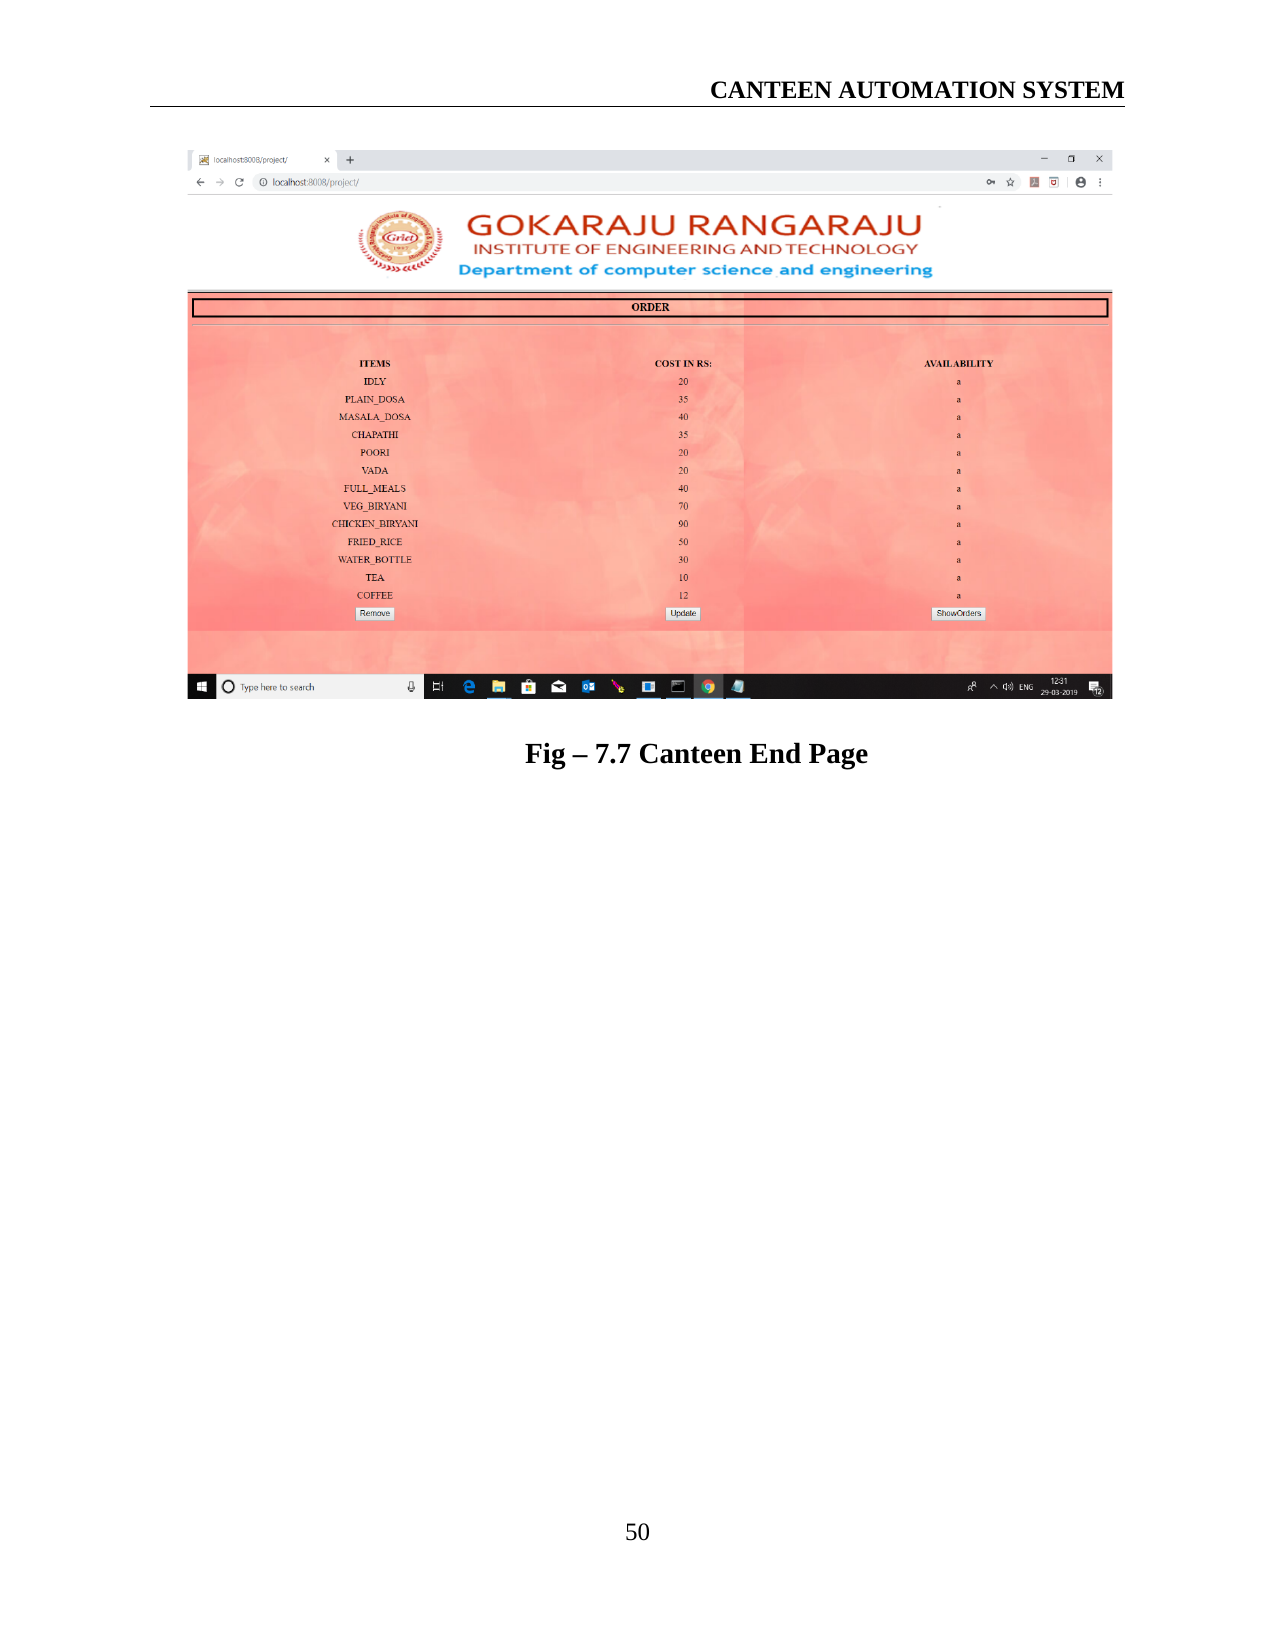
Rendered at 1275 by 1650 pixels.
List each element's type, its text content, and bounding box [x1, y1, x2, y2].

picture [187, 150, 1113, 699]
